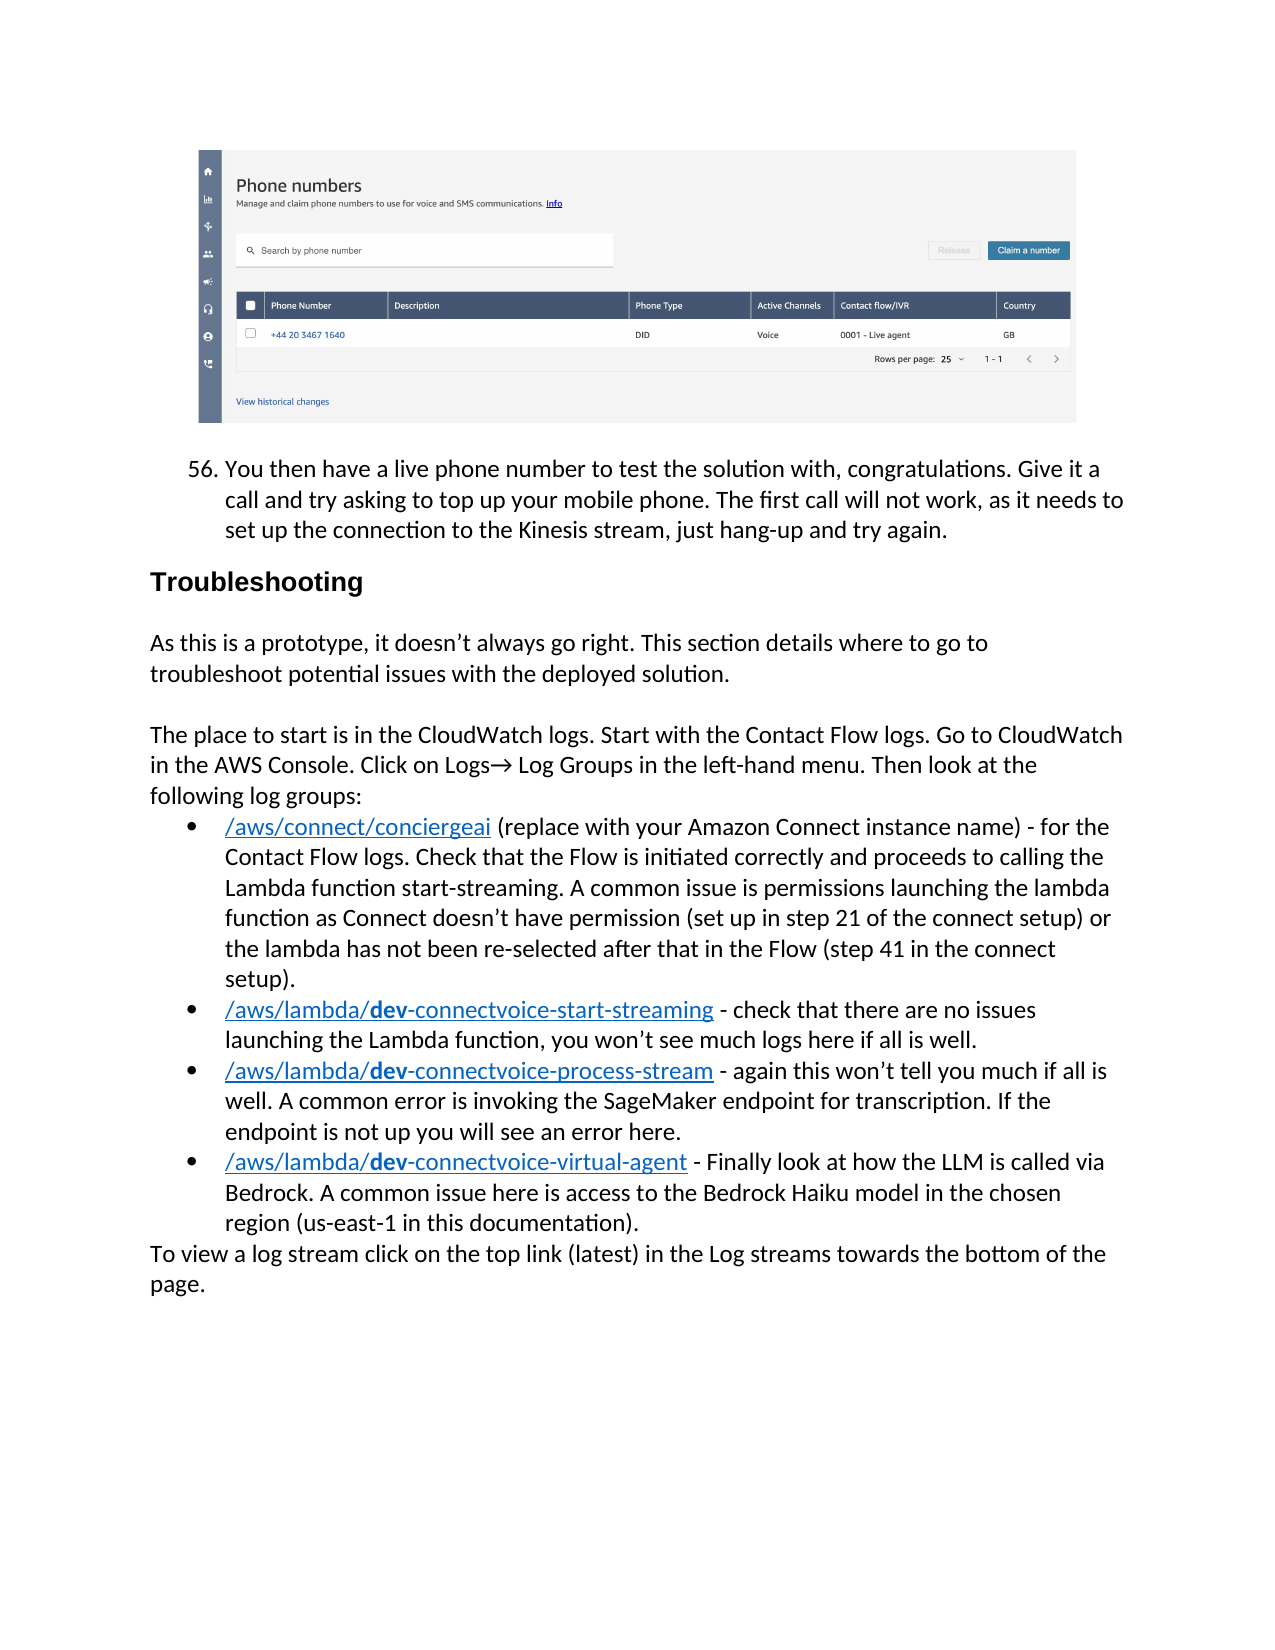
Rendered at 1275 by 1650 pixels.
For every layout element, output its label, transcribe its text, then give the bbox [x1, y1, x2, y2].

list /aws/lambda/dev-connectvoice-process-stream - again this won’t tell you much if all is well. A common error is invoking the SageMaker endpoint for transcription. If the endpoint is not up you will see an error here. [187, 1055, 1125, 1146]
text The place to start is in the CloudWatch logs. Start with the Contact Flow logs. Go to CloudWatch in the AWS Console. Click on Logs→ Log Groups in the left-hand menu. Then look at the following log groups: [150, 719, 1125, 811]
list /aws/lambda/dev-connectvoice-virtual-agent - Finally look at how the LLM is called via Bedrock. A common issue here is access to the Bedrock Haiku model in the chosen region (us-east-1 in this documentation). [187, 1146, 1125, 1238]
list /aws/lambda/dev-connectvoice-start-streaming - check that there are no issues launching the Lambda function, you won’t see much logs here if all is well. [187, 994, 1125, 1055]
list You then have a live phone number to test the solution with, congratulations. Give it a call and try asking to top up your mobile phone. The first call will not work, as it needs to set up the connection to the Kinesis stream, just hang-up and try again. [187, 453, 1125, 545]
list /aws/connect/conciergeai (replace with your Amazon Connect instance name) - for the Contact Flow logs. Check that the Flow is initiated correctly and proceeds to calling the Lambda function start-streaming. A common issue is permissions launching the lambda function as Connect doesn’t have permission (set up in step 21 of the connect setup) or the lambda has not been re-selected after that in the Flow (step 41 in the connect setup). [187, 811, 1125, 994]
picture [198, 150, 1077, 423]
subtitle Troubleshooting [150, 566, 1125, 597]
text To view a log stream click on the top link (latest) in the Log streams towards the bottom of the page. [150, 1238, 1125, 1299]
text As this is a prototype, it doesn’t always go right. This section details where to go to troubleshoot potential issues with the deployed solution. [150, 597, 1125, 689]
